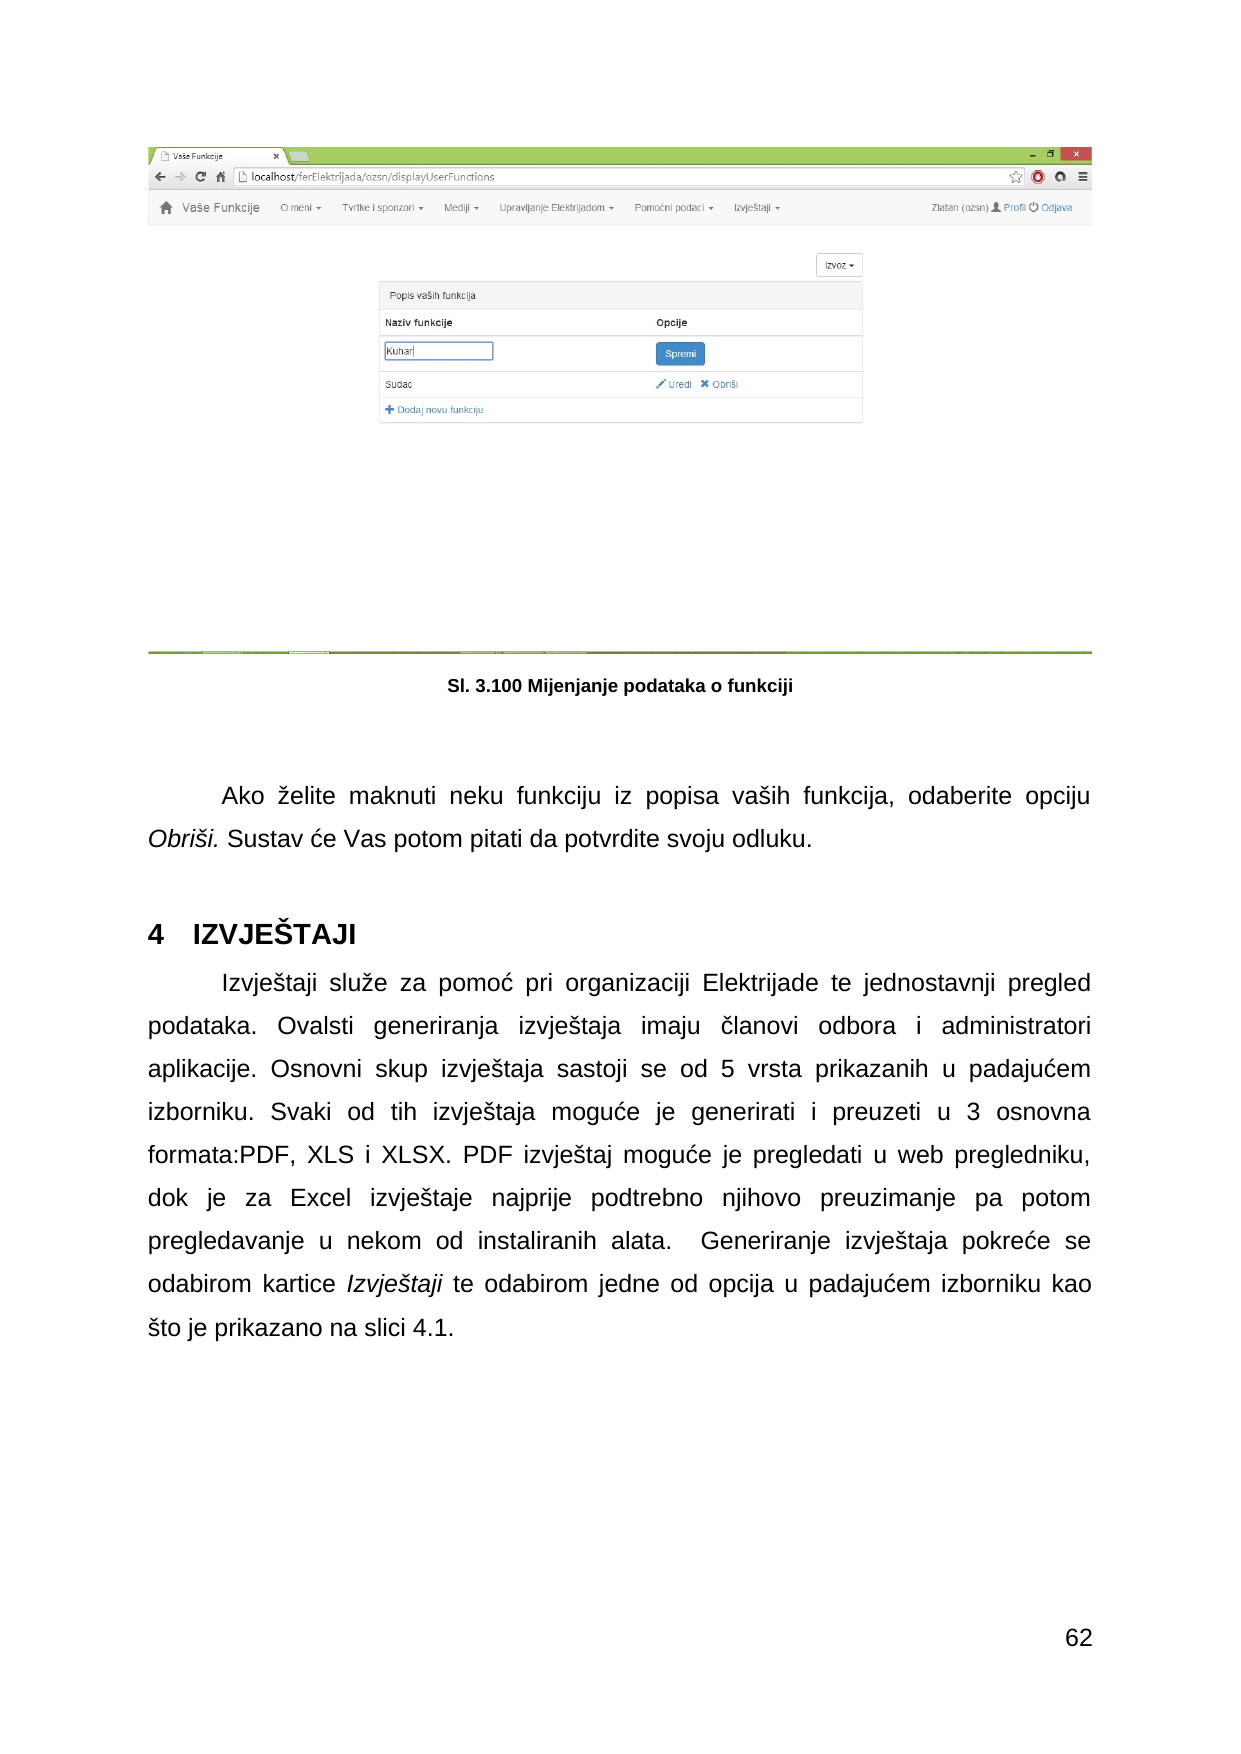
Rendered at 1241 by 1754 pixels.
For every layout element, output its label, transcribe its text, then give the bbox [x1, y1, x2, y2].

picture [148, 147, 1092, 654]
text Izvještaji služe za pomoć pri organizaciji Elektrijade te jednostavnji pregled podataka. Ovalsti generiranja izvještaja imaju članovi odbora i administratori aplikacije. Osnovni skup izvještaja sastoji se od 5 vrsta prikazanih u padajućem izborniku. Svaki od tih izvještaja moguće je generirati i preuzeti u 3 osnovna formata:PDF, XLS i XLSX. PDF izvještaj moguće je pregledati u web pregledniku, dok je za Excel izvještaje najprije podtrebno njihovo preuzimanje pa potom pregledavanje u nekom od instaliranih alata. Generiranje izvještaja pokreće se odabirom kartice Izvještaji te odabirom jedne od opcija u padajućem izborniku kao što je prikazano na slici 4.1. [148, 968, 1093, 1341]
subtitle IZVJEŠTAJI [148, 917, 1093, 951]
text Ako želite maknuti neku funkciju iz popisa vaših funkcija, odaberite opciju Obriši. Sustav će Vas potom pitati da potvrdite svoju odluku. [148, 781, 1093, 853]
